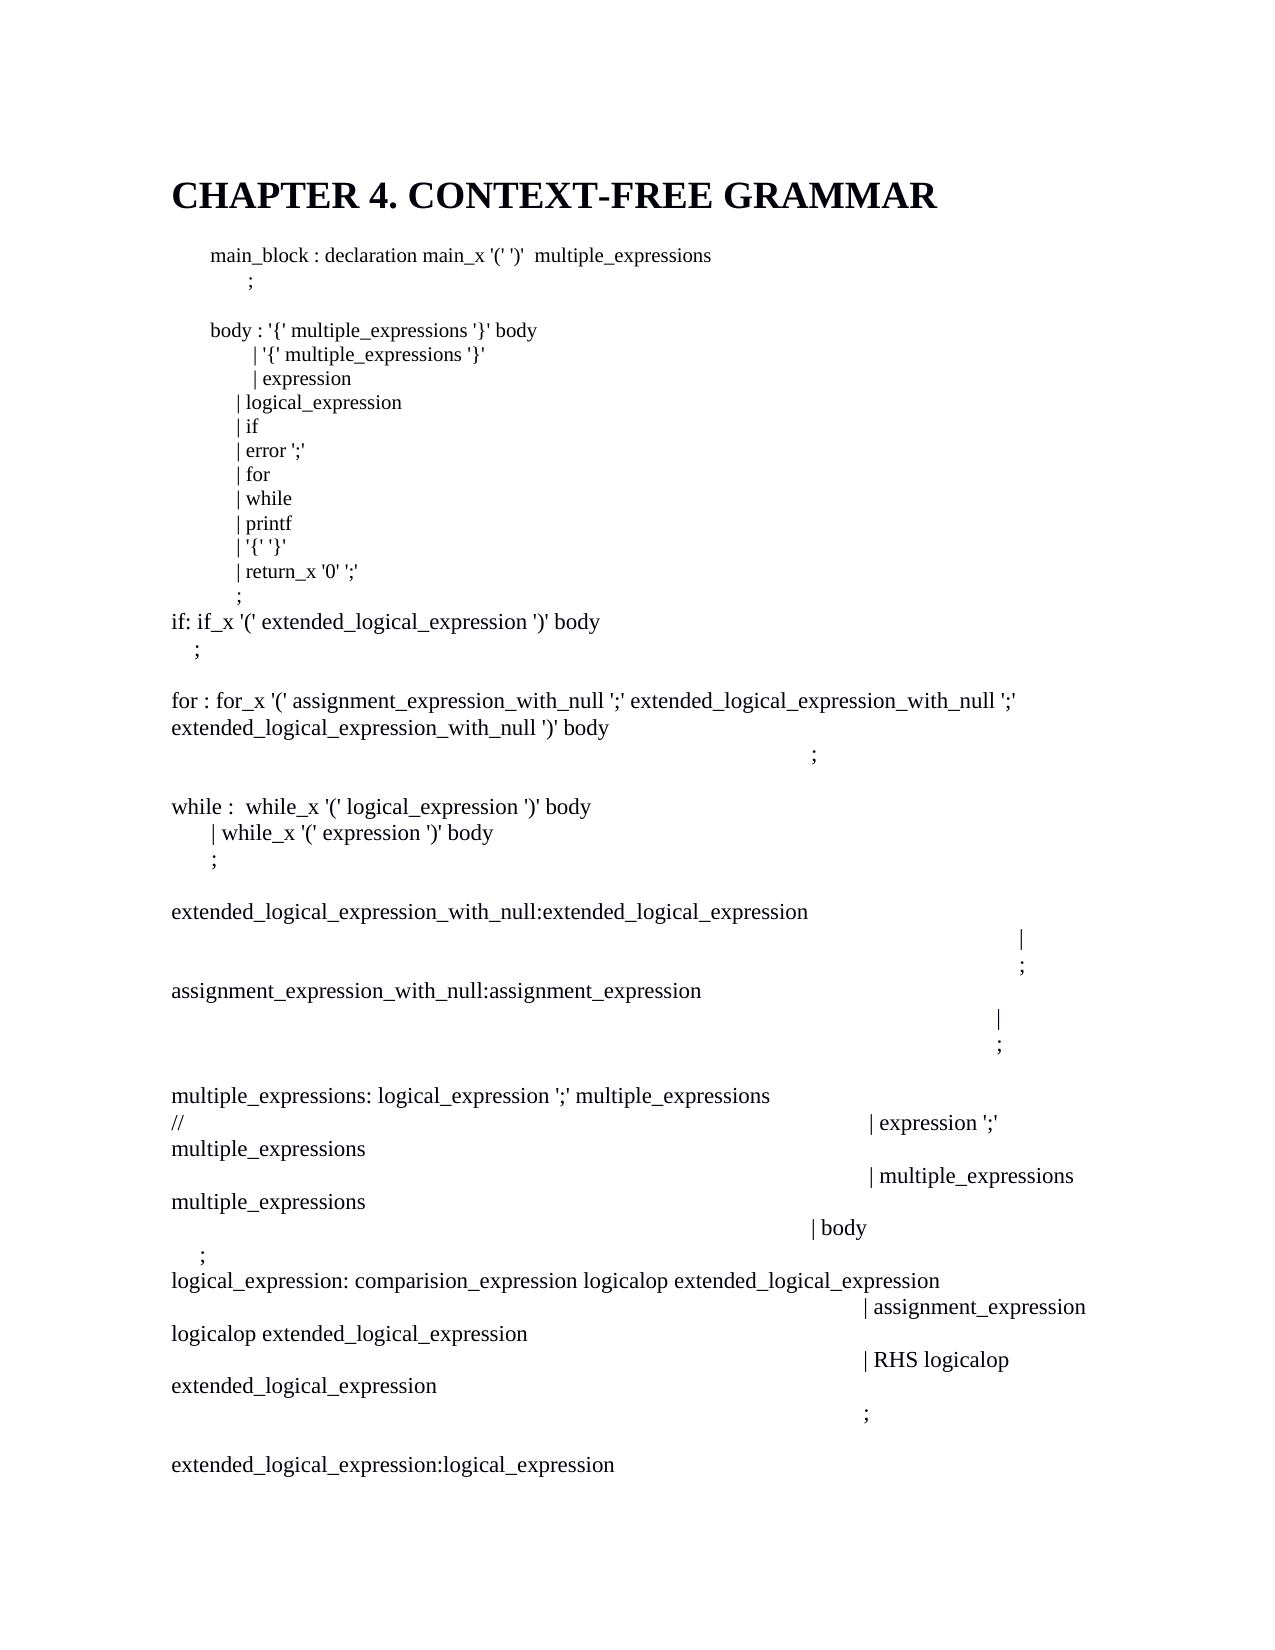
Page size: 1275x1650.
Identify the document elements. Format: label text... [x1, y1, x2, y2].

text | multiple_expressions multiple_expressions [171, 1162, 1104, 1214]
text | RHS logicalop extended_logical_expression [171, 1346, 1104, 1399]
text | while_x '(' expression ')' body [171, 819, 1104, 845]
text // | expression ';' multiple_expressions [171, 1109, 1104, 1162]
text ; [171, 634, 1104, 661]
text logical_expression: comparision_expression logicalop extended_logical_expression [171, 1267, 1104, 1293]
text assignment_expression_with_null:assignment_expression [171, 977, 1104, 1003]
text ; [171, 951, 1104, 977]
text | assignment_expression logicalop extended_logical_expression [171, 1293, 1104, 1346]
table_header main_block : declaration main_x '(' ')' multiple_expressions ; body : '{' multiple_expressions '}' body | '{' multiple_expressions '}' | expression | logical_expression | if | error ';' | for | while | printf | '{' '}' | return_x '0' ';' ; [171, 242, 713, 608]
text extended_logical_expression:logical_expression [171, 1452, 1104, 1478]
text ; [171, 1241, 1104, 1267]
list CHAPTER 4. CONTEXT-FREE GRAMMAR [171, 171, 1104, 217]
text ; [171, 845, 1104, 872]
text ; [171, 1399, 1104, 1425]
text while : while_x '(' logical_expression ')' body [171, 793, 1104, 819]
text | [171, 1003, 1104, 1030]
text for : for_x '(' assignment_expression_with_null ';' extended_logical_expression_with_null ';' extended_logical_expression_with_null ')' body [171, 687, 1104, 740]
text extended_logical_expression_with_null:extended_logical_expression [171, 898, 1104, 924]
text | [171, 924, 1104, 951]
text if: if_x '(' extended_logical_expression ')' body [171, 608, 1104, 634]
text multiple_expressions: logical_expression ';' multiple_expressions [171, 1083, 1104, 1109]
text ; [171, 1030, 1104, 1056]
text | body [171, 1214, 1104, 1241]
text ; [171, 740, 1104, 766]
